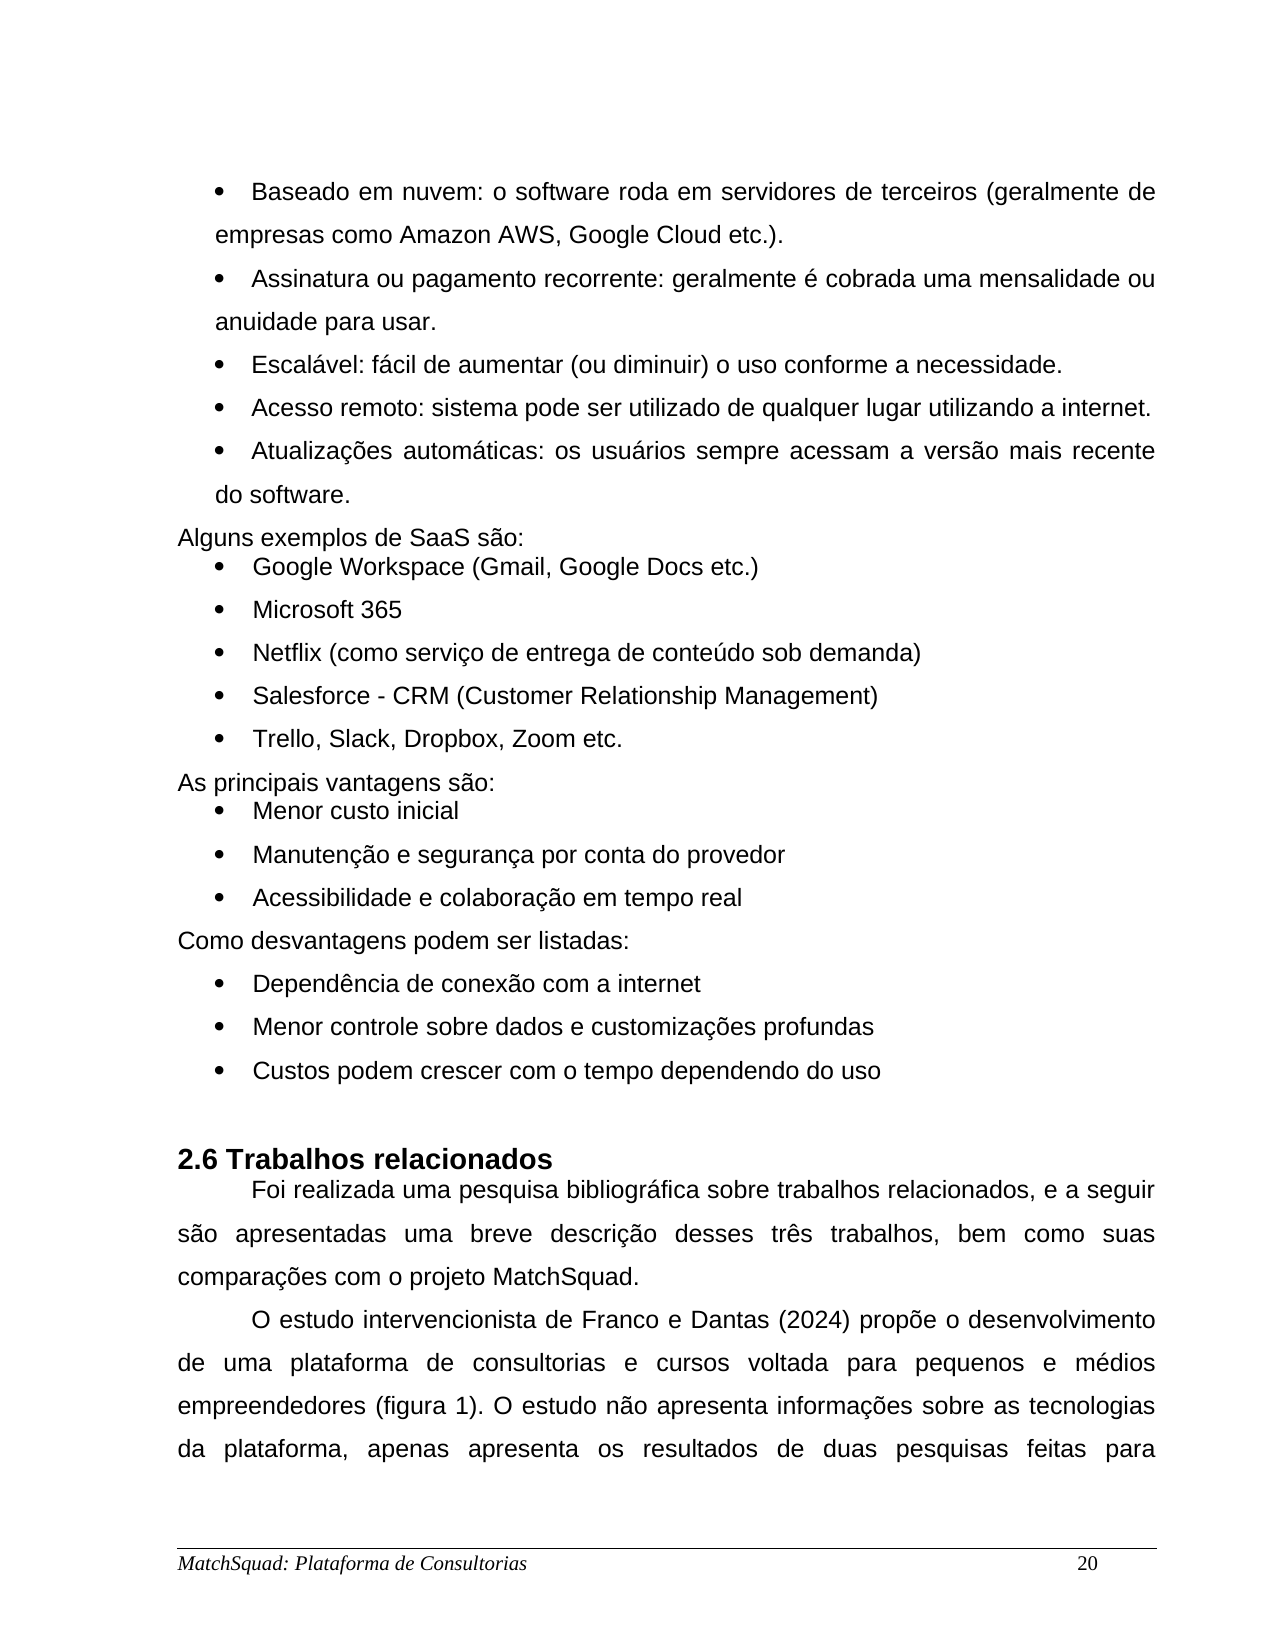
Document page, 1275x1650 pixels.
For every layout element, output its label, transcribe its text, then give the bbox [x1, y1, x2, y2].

list Google Workspace (Gmail, Google Docs etc.) [215, 551, 1157, 580]
list Dependência de conexão com a internet [215, 969, 1157, 998]
list Microsoft 365 [215, 595, 1157, 623]
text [177, 1305, 1157, 1463]
subtitle 2.6 Trabalhos relacionados [177, 1142, 1157, 1176]
text Foi realizada uma pesquisa bibliográfica sobre trabalhos relacionados, e a seguir são apresentadas uma breve descrição desses três trabalhos, bem como suas comparações com o projeto MatchSquad. [177, 1176, 1157, 1291]
list Escalável: fácil de aumentar (ou diminuir) o uso conforme a necessidade. [215, 350, 1157, 379]
list Menor custo inicial [215, 796, 1157, 825]
list Acesso remoto: sistema pode ser utilizado de qualquer lugar utilizando a internet. [215, 393, 1157, 422]
list Assinatura ou pagamento recorrente: geralmente é cobrada uma mensalidade ou anuidade para usar. [215, 263, 1157, 336]
text Como desvantagens podem ser listadas: [177, 926, 1157, 955]
list Menor controle sobre dados e customizações profundas [215, 1012, 1157, 1041]
list Atualizações automáticas: os usuários sempre acessam a versão mais recente do software. [215, 436, 1157, 508]
list Trello, Slack, Dropbox, Zoom etc. [215, 724, 1157, 753]
list Netflix (como serviço de entrega de conteúdo sob demanda) [215, 638, 1157, 667]
text As principais vantagens são: [177, 768, 1157, 796]
list Manutenção e segurança por conta do provedor [215, 839, 1157, 868]
list Salesforce - CRM (Customer Relationship Management) [215, 681, 1157, 710]
list Custos podem crescer com o tempo dependendo do uso [215, 1056, 1157, 1084]
list Acessibilidade e colaboração em tempo real [215, 883, 1157, 912]
list Baseado em nuvem: o software roda em servidores de terceiros (geralmente de empresas como Amazon AWS, Google Cloud etc.). [215, 177, 1157, 249]
text Alguns exemplos de SaaS são: [177, 523, 1157, 551]
